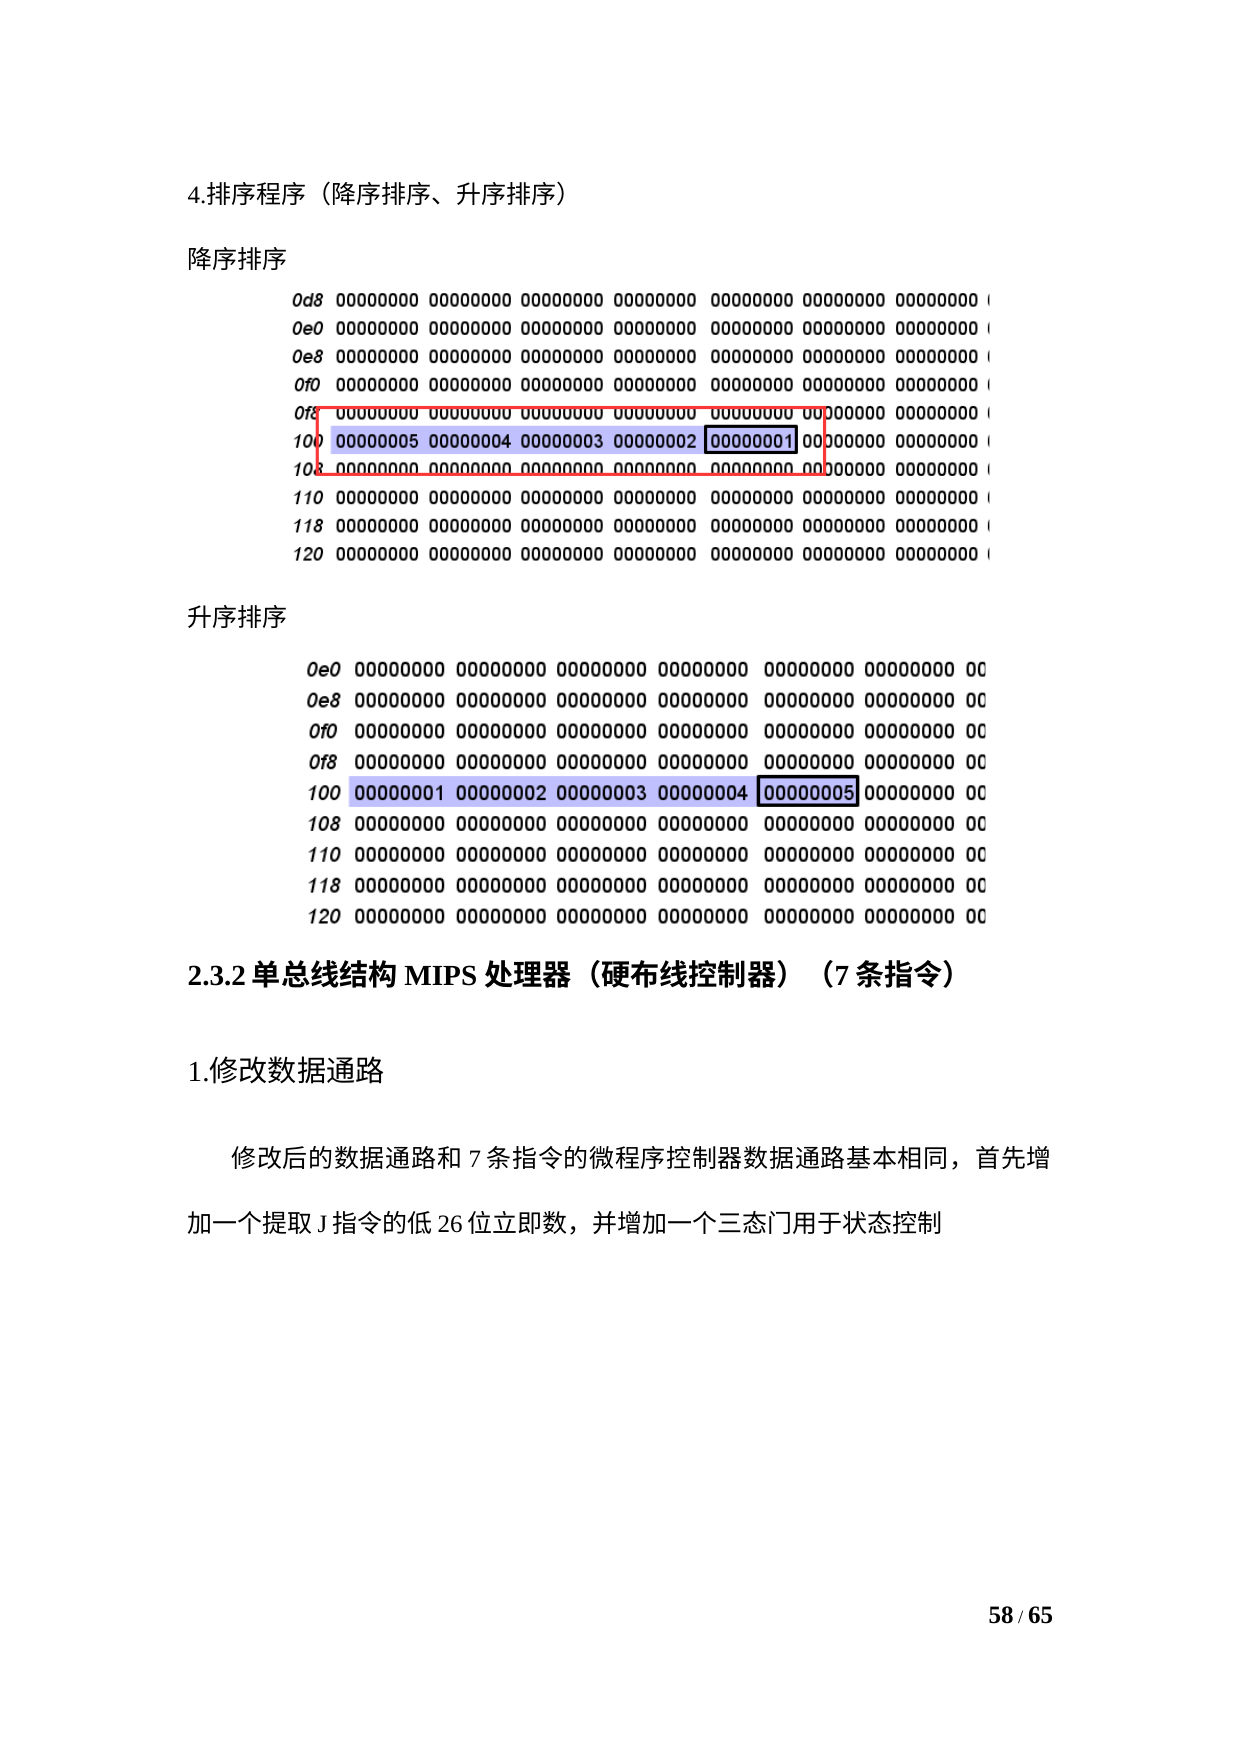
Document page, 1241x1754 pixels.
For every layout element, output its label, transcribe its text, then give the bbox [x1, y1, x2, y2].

subtitle 1.修改数据通路 [187, 1036, 1053, 1101]
text 4.排序程序（降序排序、升序排序） [187, 160, 1053, 225]
text 升序排序 [187, 583, 1053, 648]
picture [231, 647, 986, 927]
text 降序排序 [187, 225, 1053, 290]
text 修改后的数据通路和7条指令的微程序控制器数据通路基本相同，首先增加一个提取J指令的低26位立即数，并增加一个三态门用于状态控制 [187, 1124, 1053, 1254]
subtitle 2.3.2单总线结构 MIPS 处理器（硬布线控制器）（7条指令） [187, 940, 1053, 1005]
picture [250, 290, 990, 569]
